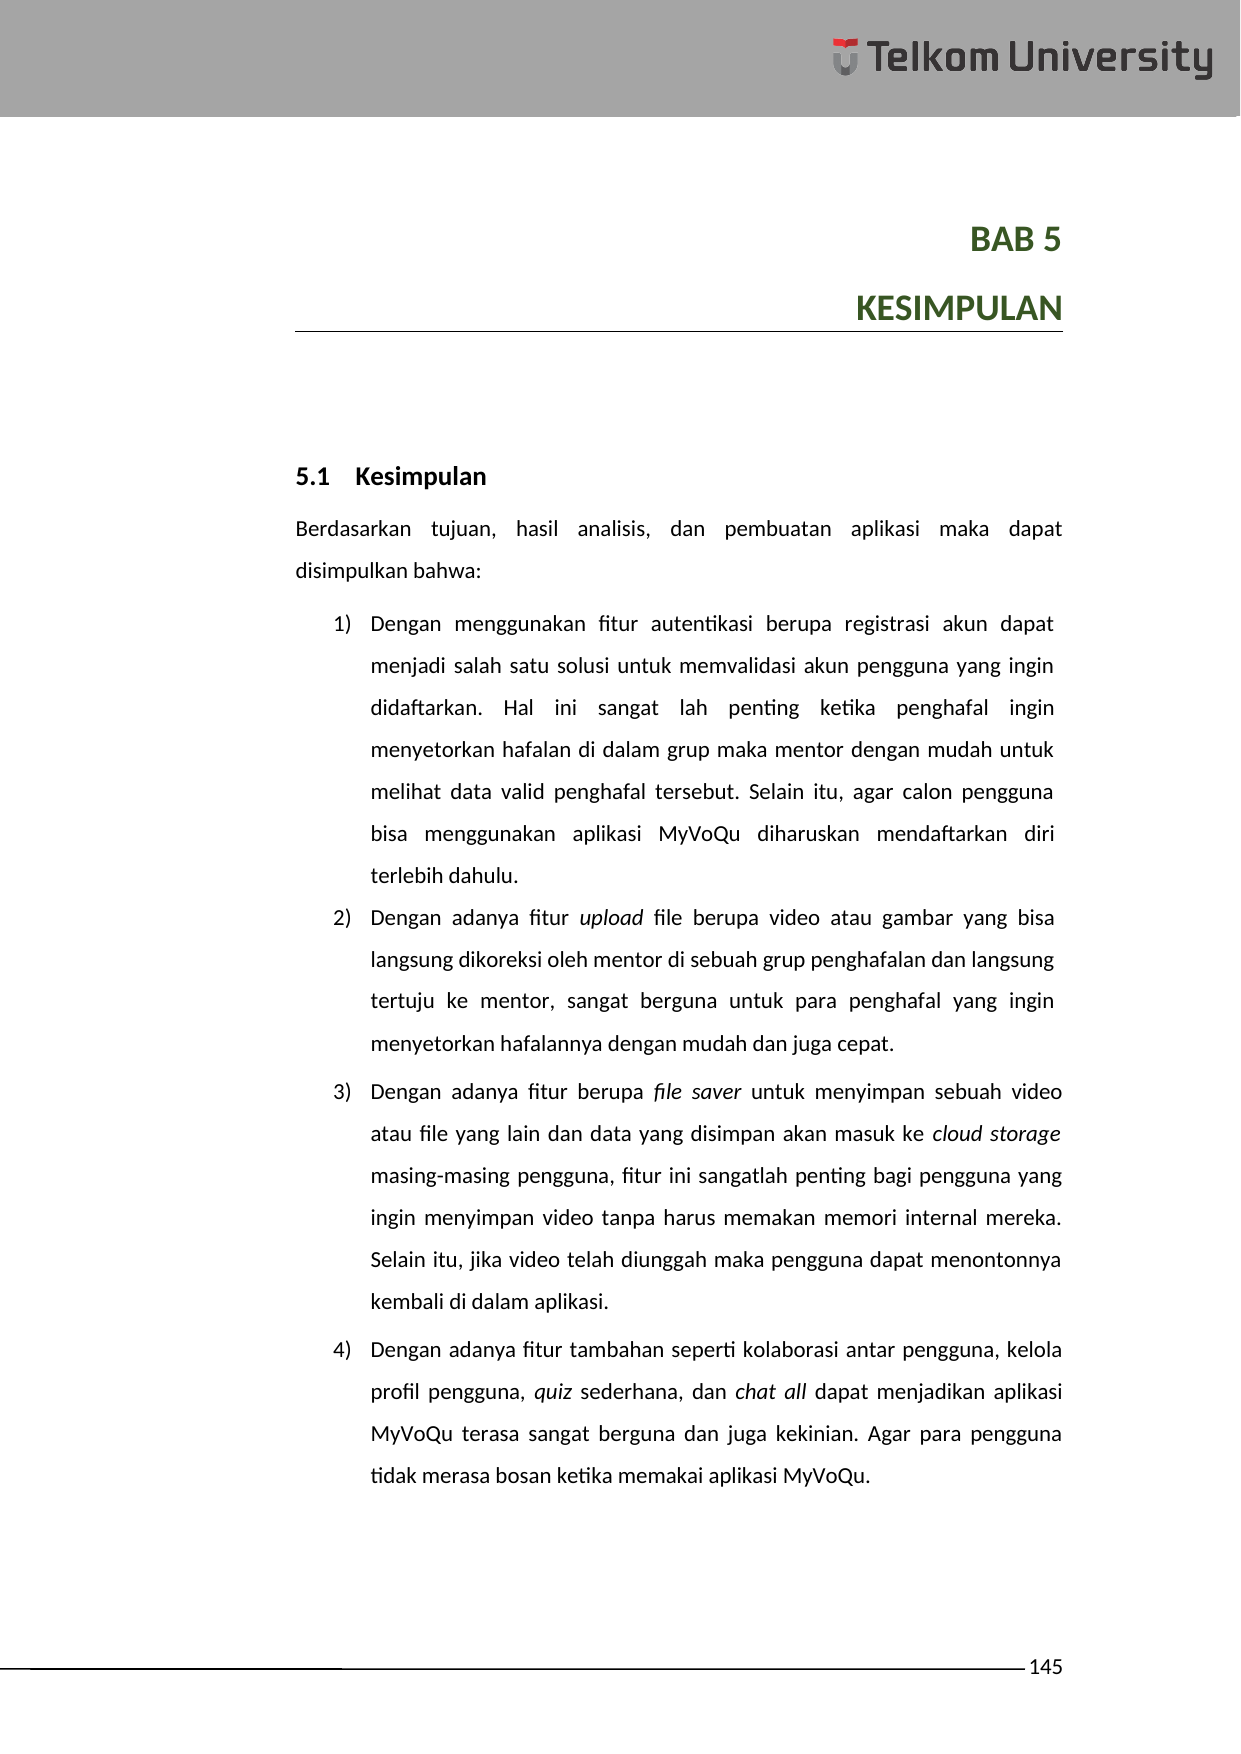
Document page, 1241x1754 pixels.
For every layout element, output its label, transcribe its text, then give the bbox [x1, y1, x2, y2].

text Berdasarkan tujuan, hasil analisis, dan pembuatan aplikasi maka dapat disimpulkan bahwa: [295, 514, 1063, 584]
subtitle KESIMPULAN [295, 215, 1063, 331]
list Dengan adanya fitur upload file berupa video atau gambar yang bisa langsung dikoreksi oleh mentor di sebuah grup penghafalan dan langsung tertuju ke mentor, sangat berguna untuk para penghafal yang ingin menyetorkan hafalannya dengan mudah dan juga cepat. [333, 903, 1055, 1057]
list Dengan menggunakan fitur autentikasi berupa registrasi akun dapat menjadi salah satu solusi untuk memvalidasi akun pengguna yang ingin didaftarkan. Hal ini sangat lah penting ketika penghafal ingin menyetorkan hafalan di dalam grup maka mentor dengan mudah untuk melihat data valid penghafal tersebut. Selain itu, agar calon pengguna bisa menggunakan aplikasi MyVoQu diharuskan mendaftarkan diri terlebih dahulu. [333, 609, 1055, 889]
list Dengan adanya fitur berupa file saver untuk menyimpan sebuah video atau file yang lain dan data yang disimpan akan masuk ke cloud storage masing-masing pengguna, fitur ini sangatlah penting bagi pengguna yang ingin menyimpan video tanpa harus memakan memori internal mereka. Selain itu, jika video telah diunggah maka pengguna dapat menontonnya kembali di dalam aplikasi. [333, 1077, 1063, 1315]
subtitle Kesimpulan [295, 459, 1063, 492]
picture [833, 38, 1213, 80]
list Dengan adanya fitur tambahan seperti kolaborasi antar pengguna, kelola profil pengguna, quiz sederhana, dan chat all dapat menjadikan aplikasi MyVoQu terasa sangat berguna dan juga kekinian. Agar para pengguna tidak merasa bosan ketika memakai aplikasi MyVoQu. [333, 1335, 1063, 1489]
